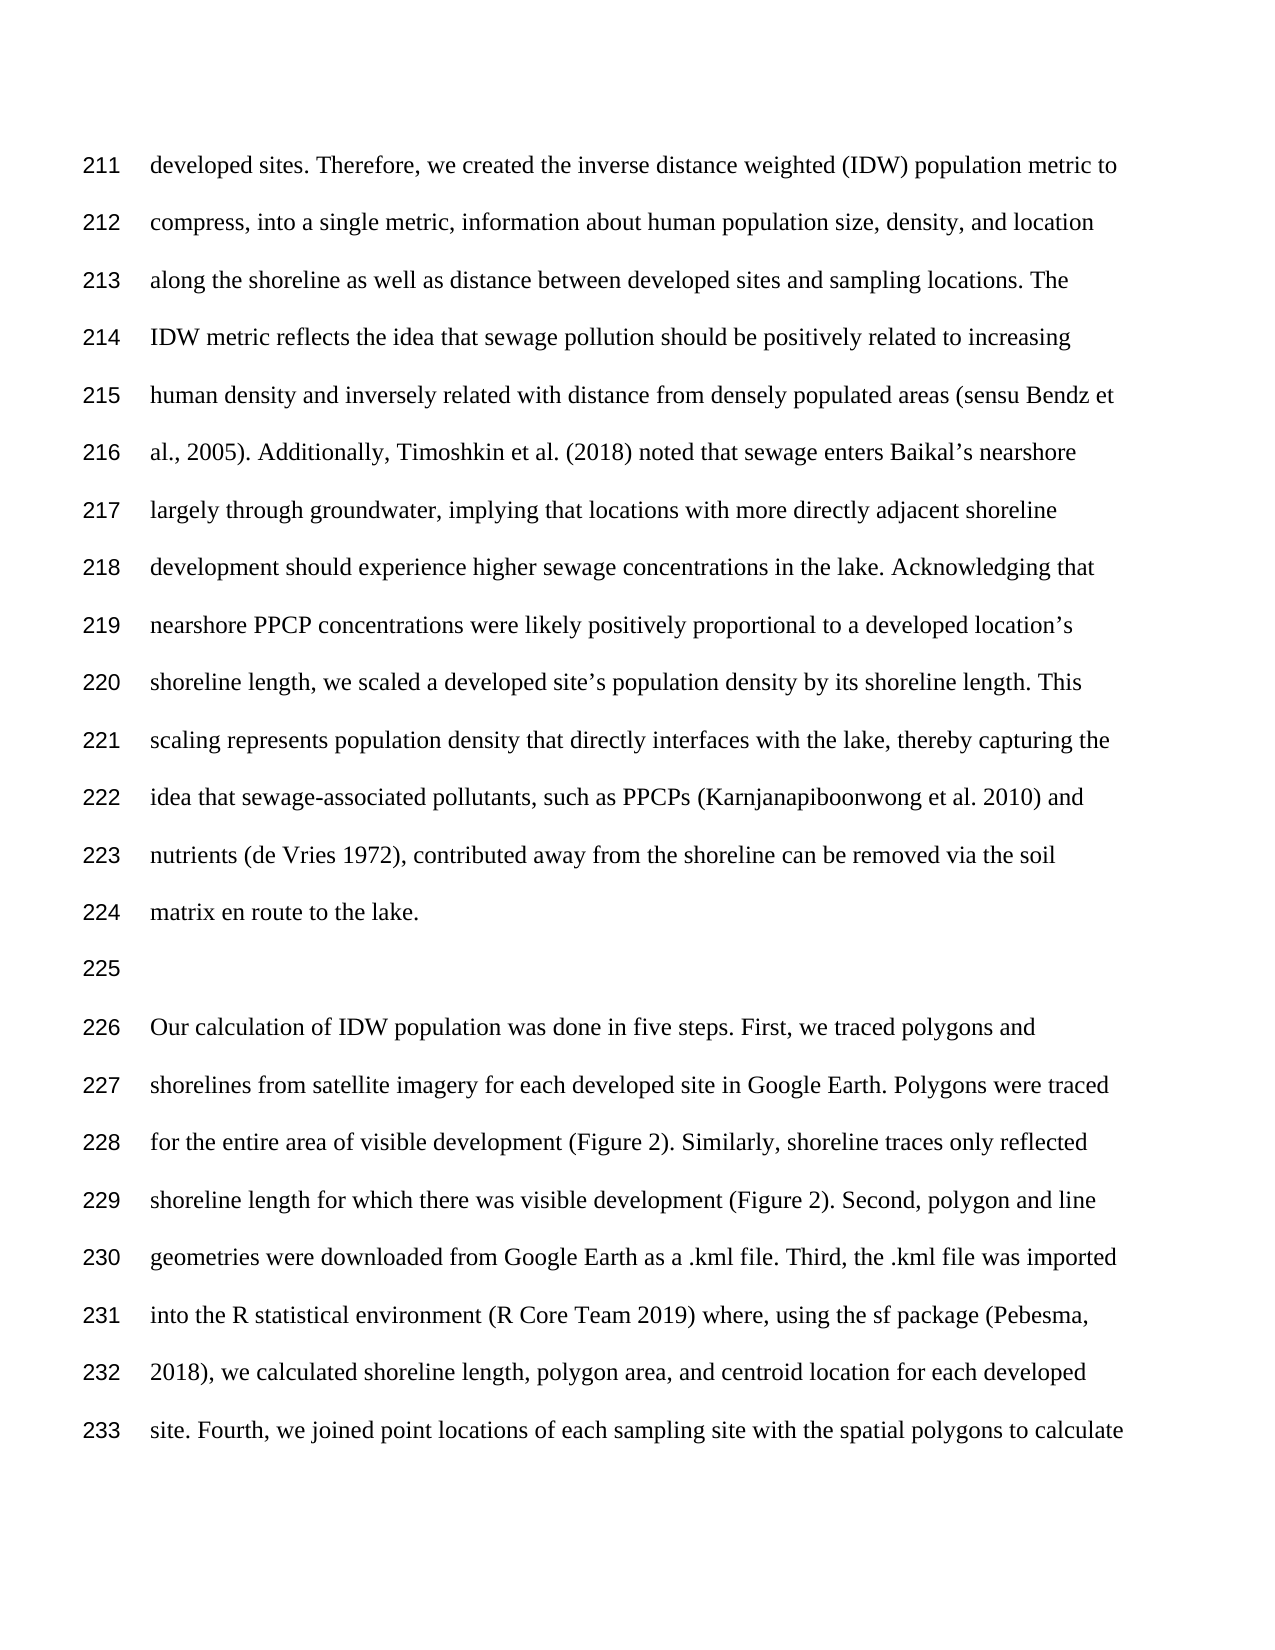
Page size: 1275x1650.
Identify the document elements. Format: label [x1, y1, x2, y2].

text [150, 150, 1125, 926]
text [150, 1012, 1125, 1444]
